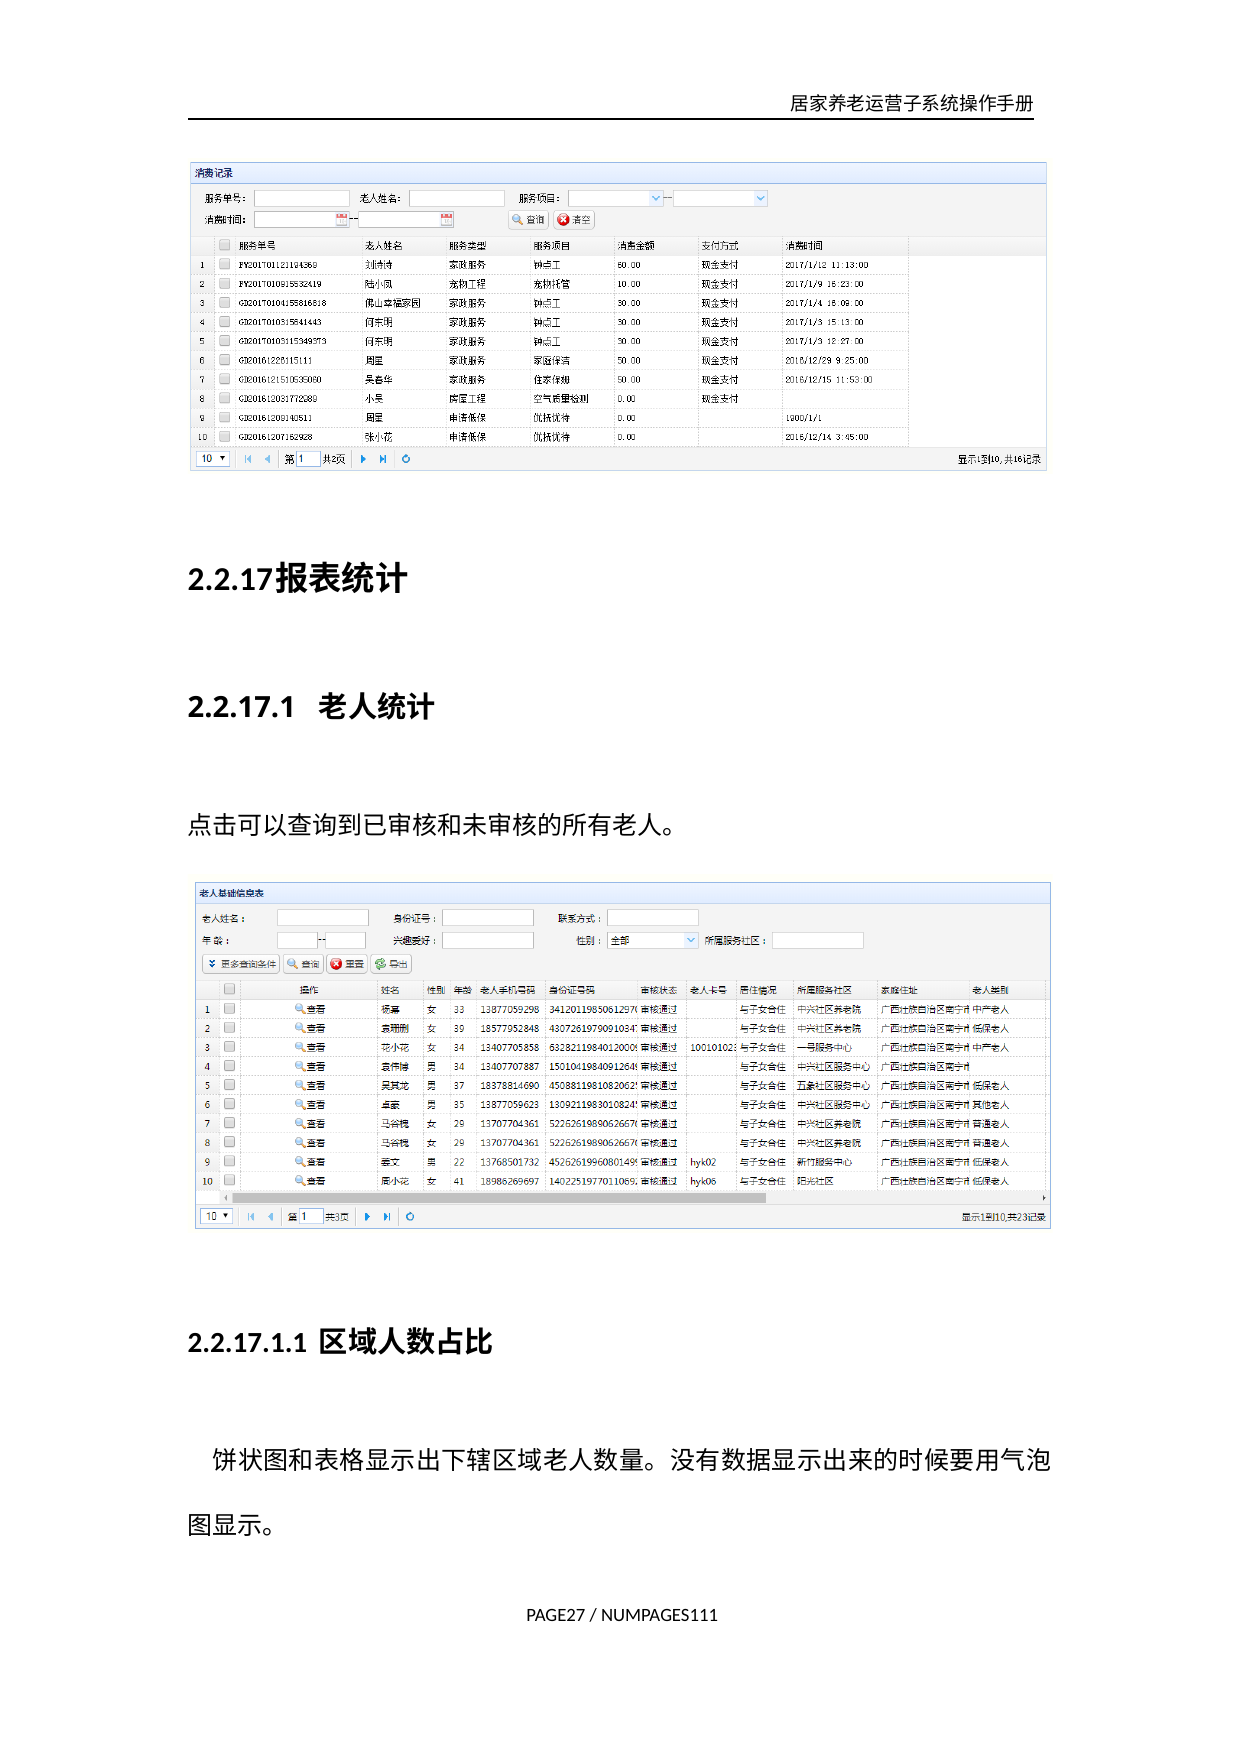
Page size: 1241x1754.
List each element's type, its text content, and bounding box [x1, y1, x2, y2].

picture [187, 874, 1053, 1233]
subtitle 报表统计 [187, 543, 1053, 608]
picture [187, 158, 1053, 474]
text 饼状图和表格显示出下辖区域老人数量。没有数据显示出来的时候要用气泡图显示。 [187, 1426, 1053, 1556]
subtitle 区域人数占比 [187, 1307, 1053, 1372]
subtitle 老人统计 [187, 672, 1053, 737]
text 点击可以查询到已审核和未审核的所有老人。 [187, 791, 1053, 856]
